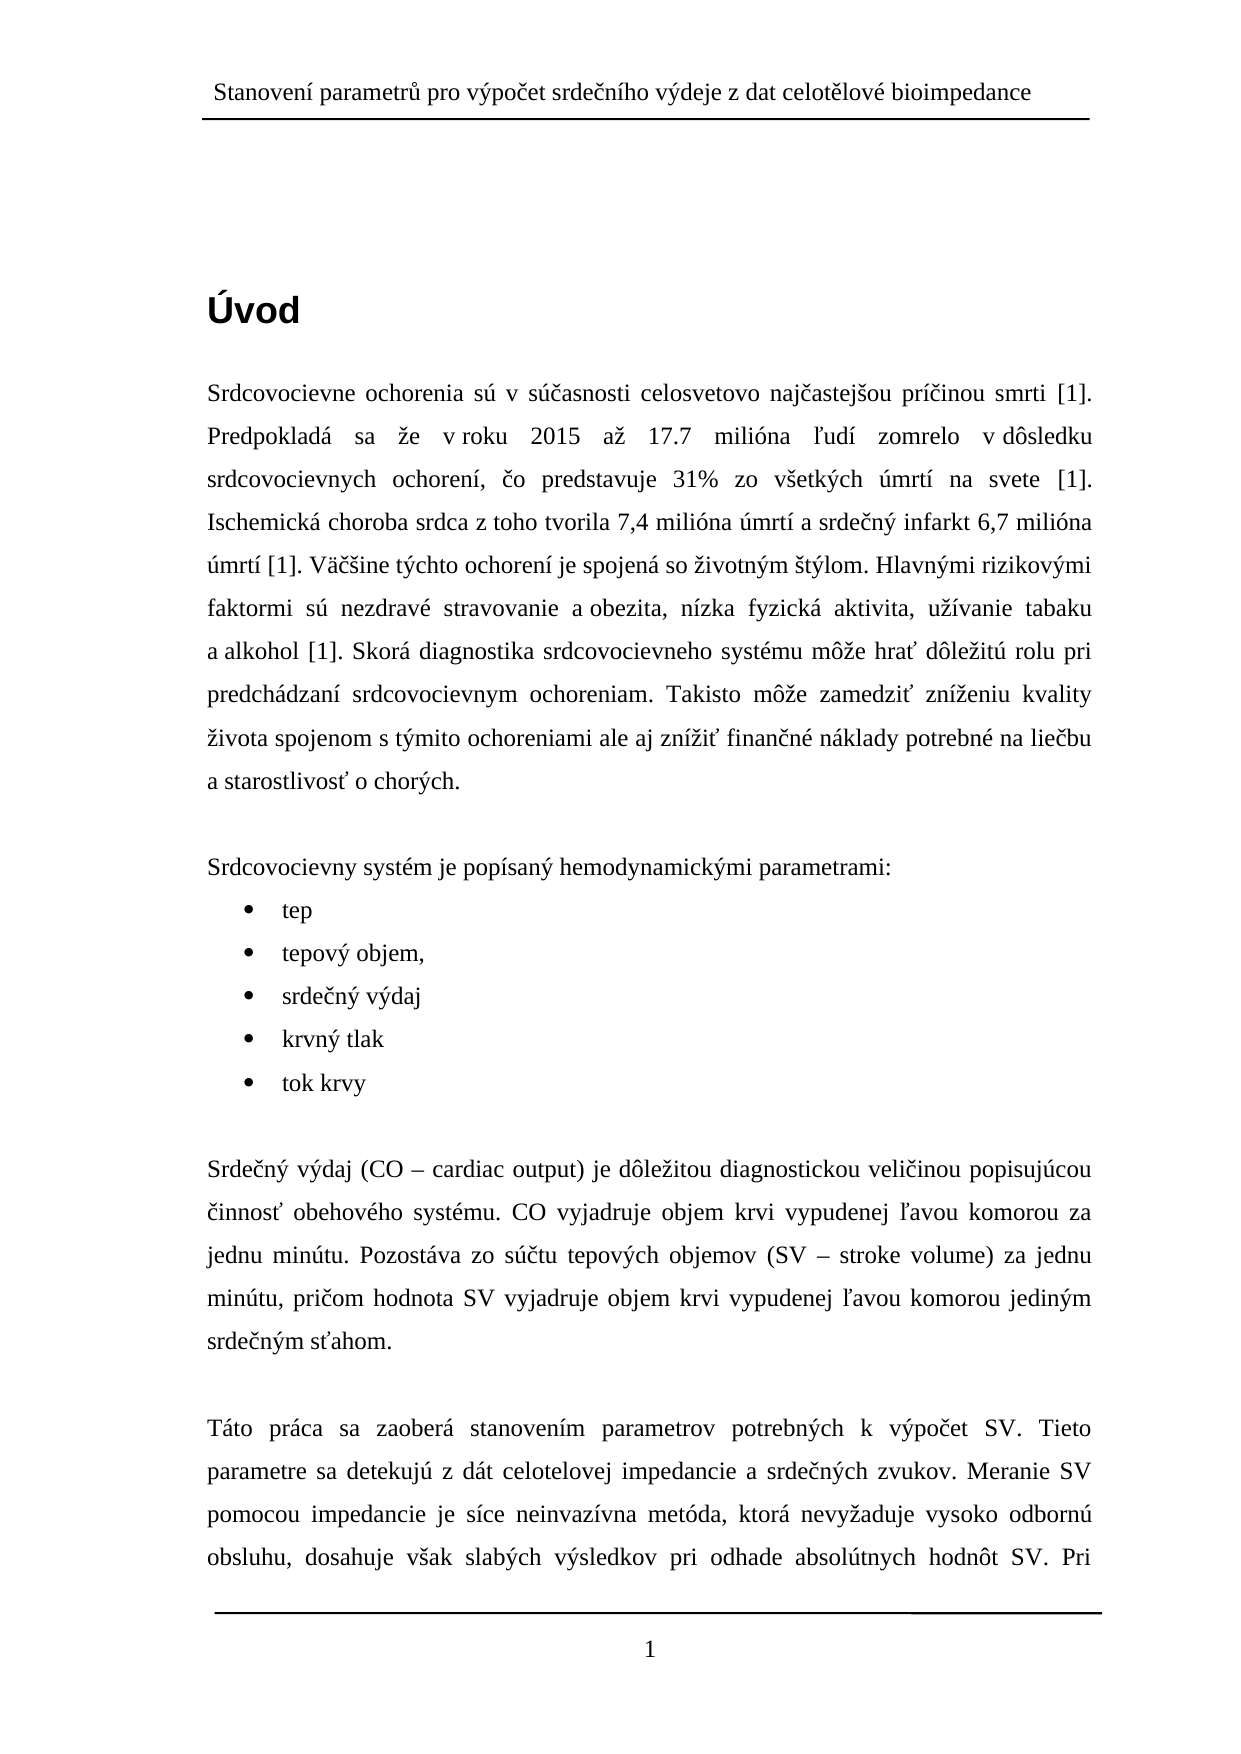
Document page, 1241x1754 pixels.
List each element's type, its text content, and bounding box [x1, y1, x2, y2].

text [207, 1413, 1092, 1571]
list krvný tlak [244, 1024, 1092, 1053]
subtitle Úvod [207, 288, 1092, 331]
list srdečný výdaj [244, 981, 1092, 1010]
text Srdcovocievne ochorenia sú v súčasnosti celosvetovo najčastejšou príčinou smrti [1]. Predpokladá sa že v roku 2015 až 17.7 milióna ľudí zomrelo v dôsledku srdcovocievnych ochorení, čo predstavuje 31% zo všetkých úmrtí na svete [1]. Ischemická choroba srdca z toho tvorila 7,4 milióna úmrtí a srdečný infarkt 6,7 milióna úmrtí [1]. Väčšine týchto ochorení je spojená so životným štýlom. Hlavnými rizikovými faktormi sú nezdravé stravovanie a obezita, nízka fyzická aktivita, užívanie tabaku a alkohol [1]. Skorá diagnostika srdcovocievneho systému môže hrať dôležitú rolu pri predchádzaní srdcovocievnym ochoreniam. Takisto môže zamedziť zníženiu kvality života spojenom s týmito ochoreniami ale aj znížiť finančné náklady potrebné na liečbu a starostlivosť o chorých. [207, 378, 1092, 794]
text Srdcovocievny systém je popísaný hemodynamickými parametrami: [207, 852, 1092, 881]
list tok krvy [244, 1068, 1092, 1096]
list tep [244, 895, 1092, 924]
list tepový objem, [244, 938, 1092, 967]
text Srdečný výdaj (CO – cardiac output) je dôležitou diagnostickou veličinou popisujúcou činnosť obehového systému. CO vyjadruje objem krvi vypudenej ľavou komorou za jednu minútu. Pozostáva zo súčtu tepových objemov (SV – stroke volume) za jednu minútu, pričom hodnota SV vyjadruje objem krvi vypudenej ľavou komorou jediným srdečným sťahom. [207, 1154, 1092, 1355]
